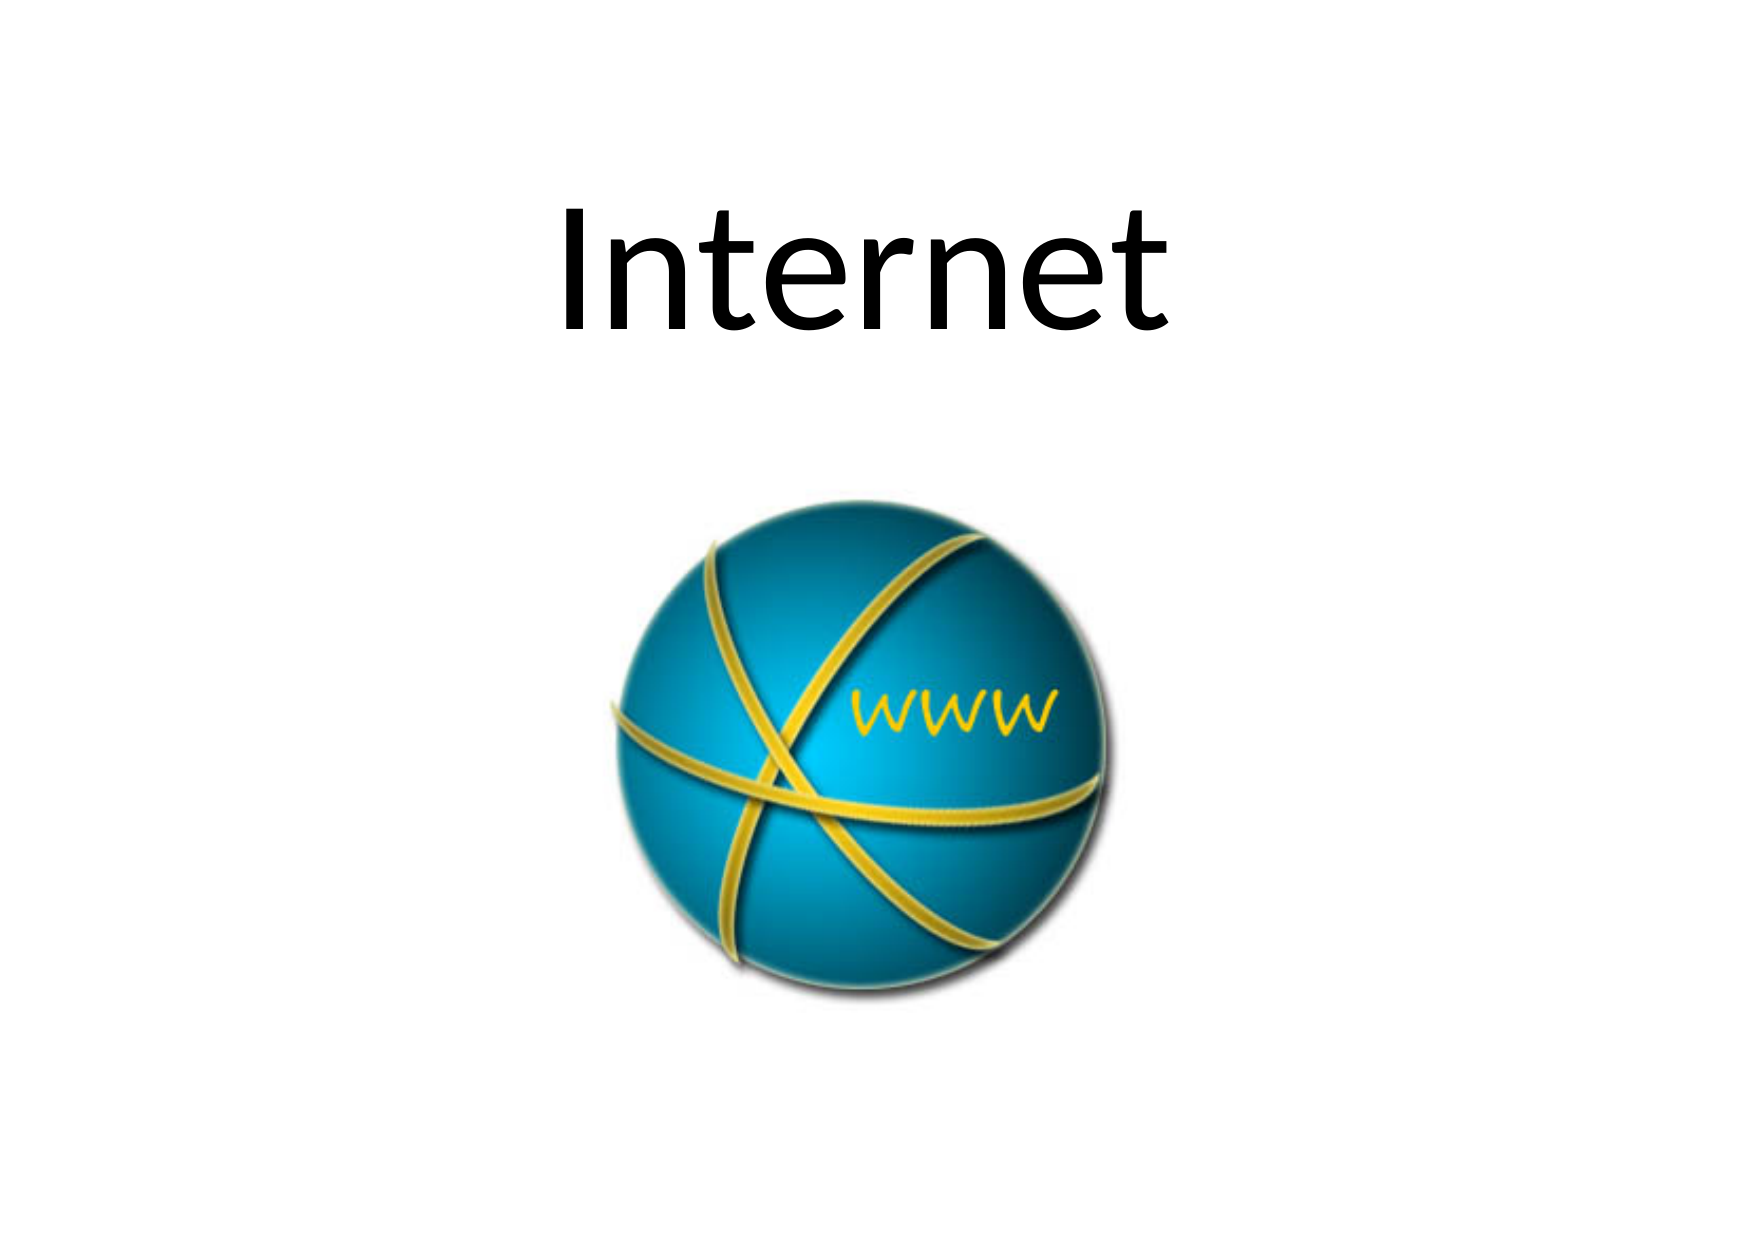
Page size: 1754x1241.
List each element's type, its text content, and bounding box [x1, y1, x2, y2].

text Internet [118, 148, 1606, 376]
picture [570, 473, 1155, 1013]
